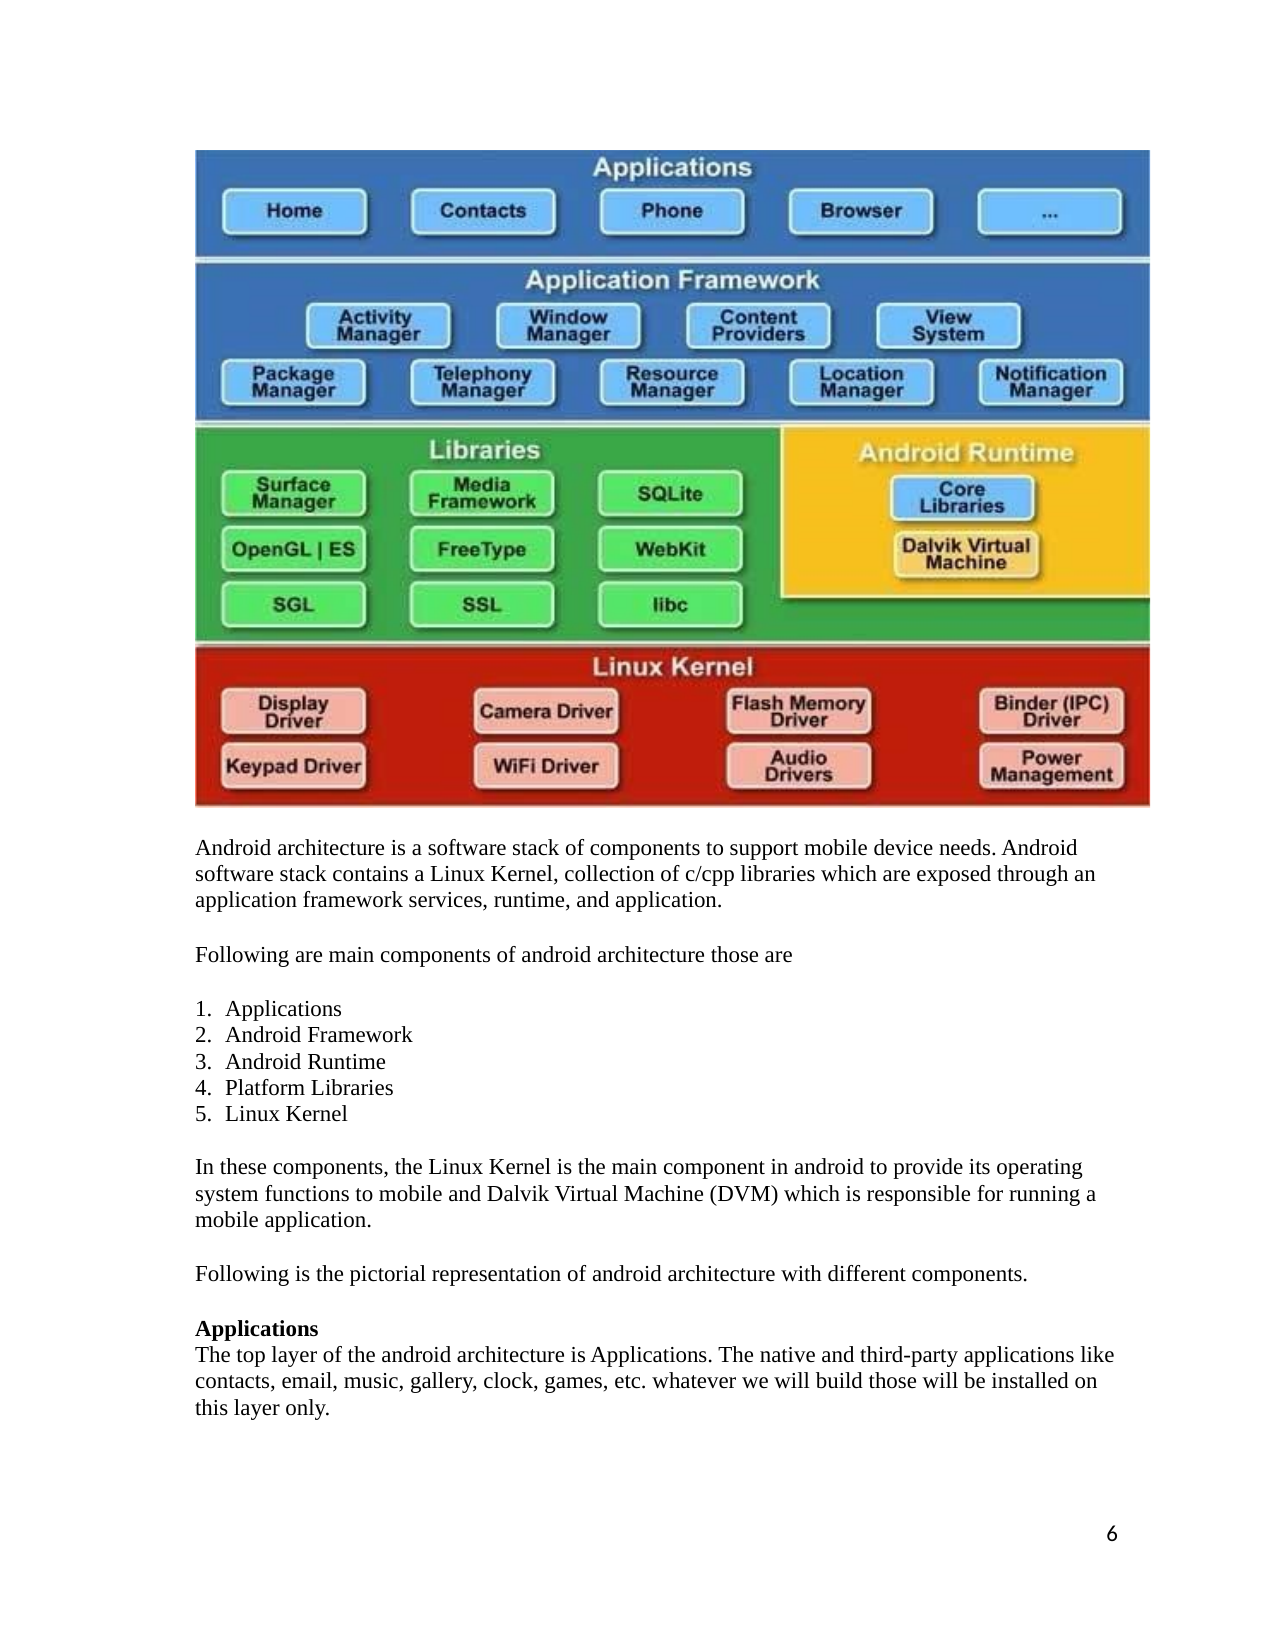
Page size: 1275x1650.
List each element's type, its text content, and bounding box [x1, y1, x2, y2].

list 3. Android Runtime [195, 1048, 1117, 1074]
list Following are main components of android architecture those are [195, 941, 1117, 967]
list 5. Linux Kernel [195, 1101, 1117, 1127]
list 2. Android Framework [195, 1021, 1117, 1048]
list 4. Platform Libraries [195, 1074, 1117, 1101]
list Following is the pictorial representation of android architecture with different components. [195, 1260, 1117, 1287]
list The top layer of the android architecture is Applications. The native and third-party applications like contacts, email, music, gallery, clock, games, etc. whatever we will build those will be installed on this layer only. [195, 1341, 1117, 1420]
list Android architecture is a software stack of components to support mobile device needs. Android software stack contains a Linux Kernel, collection of c/cpp libraries which are exposed through an application framework services, runtime, and application. [195, 834, 1117, 913]
list Applications [195, 1315, 1117, 1341]
list In these components, the Linux Kernel is the main component in android to provide its operating system functions to mobile and Dalvik Virtual Machine (DVM) which is responsible for running a mobile application. [195, 1153, 1117, 1232]
list 1. Applications [195, 995, 1117, 1021]
picture [195, 150, 1151, 808]
